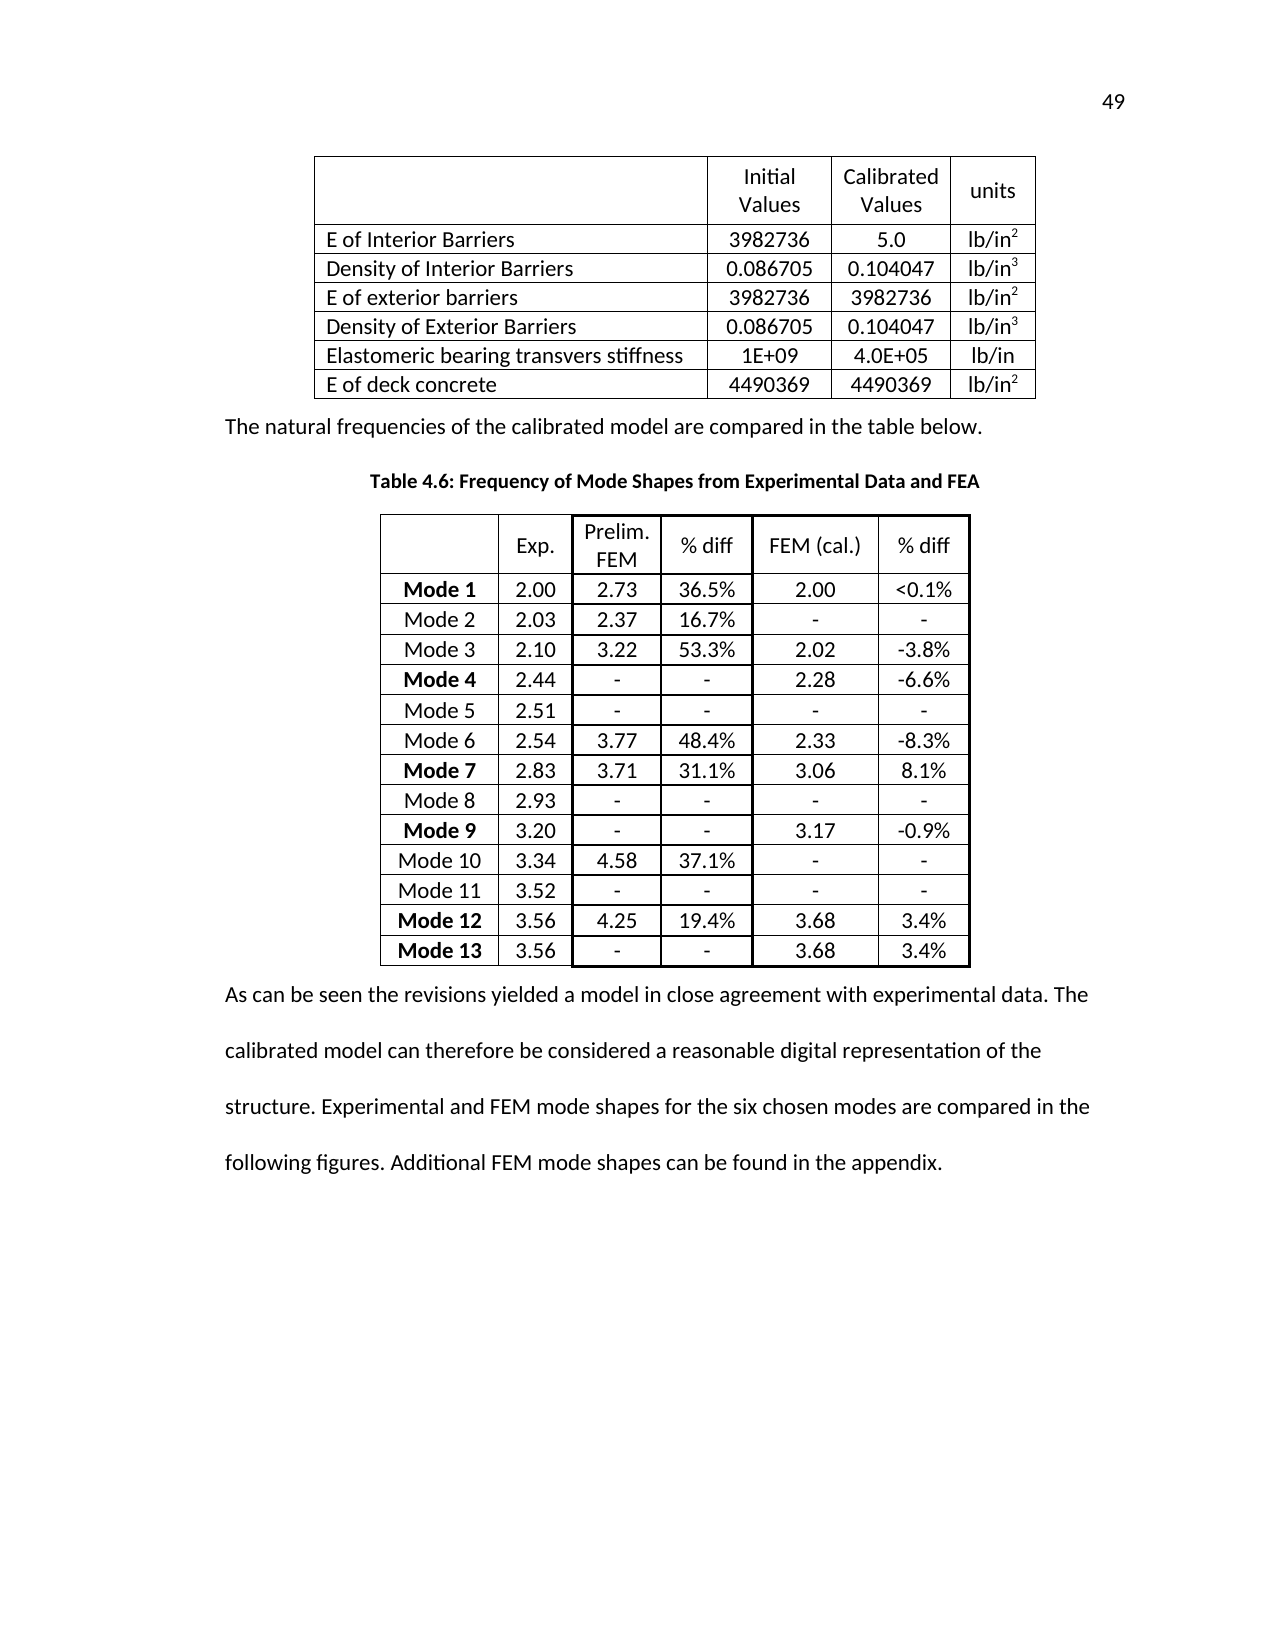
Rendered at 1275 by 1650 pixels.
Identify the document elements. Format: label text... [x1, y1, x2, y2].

table_cell 3.4% [879, 905, 968, 934]
table_cell Mode 13 [381, 936, 498, 964]
table_cell - [754, 845, 878, 874]
table_cell E of exterior barriers [315, 283, 707, 311]
table_cell Density of Interior Barriers [315, 254, 707, 282]
table_cell - [879, 875, 968, 904]
table_cell 3.77 [574, 726, 660, 754]
table_cell 3.4% [879, 936, 968, 964]
table_cell 3.17 [754, 815, 878, 844]
table_cell 0.104047 [832, 312, 950, 340]
table_cell 3.68 [754, 905, 878, 934]
table_cell 4.25 [574, 906, 660, 934]
table_cell - [662, 937, 751, 964]
table_cell -0.9% [879, 815, 968, 844]
table_header [315, 157, 707, 224]
table_cell 2.03 [499, 604, 571, 633]
table_cell 31.1% [662, 756, 751, 784]
table_cell -8.3% [879, 725, 968, 754]
table_cell E of deck concrete [315, 370, 707, 398]
table_cell 37.1% [662, 846, 751, 874]
table_cell 4.58 [574, 846, 660, 874]
table_cell 3.56 [499, 936, 571, 964]
table_cell - [879, 695, 968, 724]
table_cell 3.68 [754, 936, 878, 964]
table_cell - [754, 604, 878, 633]
table_cell Mode 10 [381, 845, 498, 874]
text The natural frequencies of the calibrated model are compared in the table below. [225, 412, 1125, 440]
table_cell lb/in [951, 341, 1035, 369]
table_cell lb/in3 [951, 254, 1035, 282]
table_cell - [662, 816, 751, 844]
table_cell lb/in2 [951, 370, 1035, 398]
table_header Calibrated Values [832, 157, 950, 224]
table_cell Density of Exterior Barriers [315, 312, 707, 340]
table_cell -3.8% [879, 635, 968, 663]
table_cell 48.4% [662, 726, 751, 754]
table_cell 5.0 [832, 225, 950, 253]
table_cell lb/in2 [951, 225, 1035, 253]
table_cell - [662, 696, 751, 724]
table_cell 3.20 [499, 815, 571, 844]
table_header % diff [879, 517, 968, 573]
table_cell 2.02 [754, 635, 878, 663]
table_cell Mode 6 [381, 725, 498, 754]
table_cell 4.0E+05 [832, 341, 950, 369]
table_cell - [574, 666, 660, 694]
table_cell - [879, 604, 968, 633]
table_header % diff [662, 517, 751, 573]
table_cell 2.28 [754, 665, 878, 694]
table_header [381, 515, 498, 573]
table_header FEM (cal.) [754, 517, 878, 573]
table_cell 3.22 [574, 636, 660, 663]
table_cell 1E+09 [708, 341, 831, 369]
table_cell Mode 8 [381, 785, 498, 814]
table_cell 16.7% [662, 605, 751, 633]
table_header units [951, 157, 1035, 224]
table_cell 2.10 [499, 635, 571, 663]
table_cell 8.1% [879, 755, 968, 784]
table_cell - [662, 876, 751, 904]
table_cell 0.086705 [708, 312, 831, 340]
table_cell Mode 9 [381, 815, 498, 844]
table_cell 2.83 [499, 755, 571, 784]
table_cell lb/in3 [951, 312, 1035, 340]
table_cell 2.93 [499, 785, 571, 814]
text As can be seen the revisions yielded a model in close agreement with experimental data. The calibrated model can therefore be considered a reasonable digital representation of the structure. Experimental and FEM mode shapes for the six chosen modes are compared in the following figures. Additional FEM mode shapes can be found in the appendix. [225, 980, 1125, 1176]
table_cell Mode 3 [381, 635, 498, 663]
table_cell - [574, 816, 660, 844]
table_cell E of Interior Barriers [315, 225, 707, 253]
table_cell - [754, 695, 878, 724]
table_cell - [754, 875, 878, 904]
table_cell - [574, 786, 660, 814]
table_cell - [662, 786, 751, 814]
table_cell 3982736 [832, 283, 950, 311]
table_cell 2.00 [754, 574, 878, 603]
table_cell - [574, 937, 660, 964]
table_cell Elastomeric bearing transvers stiffness [315, 341, 707, 369]
table_header Exp. [499, 515, 571, 573]
table_cell Mode 12 [381, 905, 498, 934]
table_cell 2.33 [754, 725, 878, 754]
table_cell 2.44 [499, 665, 571, 694]
table_cell 3.56 [499, 905, 571, 934]
table_cell - [574, 696, 660, 724]
table_cell 4490369 [832, 370, 950, 398]
table_header Initial Values [708, 157, 831, 224]
table_cell 3982736 [708, 283, 831, 311]
table_header Prelim. FEM [574, 517, 660, 573]
table_cell Mode 2 [381, 604, 498, 633]
table_cell 19.4% [662, 906, 751, 934]
table_cell 3.06 [754, 755, 878, 784]
table_cell - [879, 785, 968, 814]
table_cell -6.6% [879, 665, 968, 694]
table_cell 36.5% [662, 575, 751, 603]
table_cell 53.3% [662, 636, 751, 663]
table_cell <0.1% [879, 574, 968, 603]
table_cell Mode 7 [381, 755, 498, 784]
table_cell 0.104047 [832, 254, 950, 282]
table_cell 4490369 [708, 370, 831, 398]
table_cell lb/in2 [951, 283, 1035, 311]
table_cell 2.00 [499, 574, 571, 603]
table_cell 2.37 [574, 605, 660, 633]
table_cell 2.54 [499, 725, 571, 754]
table_cell - [662, 666, 751, 694]
table_cell 3982736 [708, 225, 831, 253]
table_cell Mode 4 [381, 665, 498, 694]
table_cell 3.34 [499, 845, 571, 874]
table_cell 2.51 [499, 695, 571, 724]
table_cell Mode 5 [381, 695, 498, 724]
table_cell 0.086705 [708, 254, 831, 282]
table_cell 3.52 [499, 875, 571, 904]
table_cell Mode 1 [381, 574, 498, 603]
table_cell - [754, 785, 878, 814]
table_cell - [879, 845, 968, 874]
table_cell 3.71 [574, 756, 660, 784]
table_cell - [574, 876, 660, 904]
table_cell Mode 11 [381, 875, 498, 904]
table_cell 2.73 [574, 575, 660, 603]
